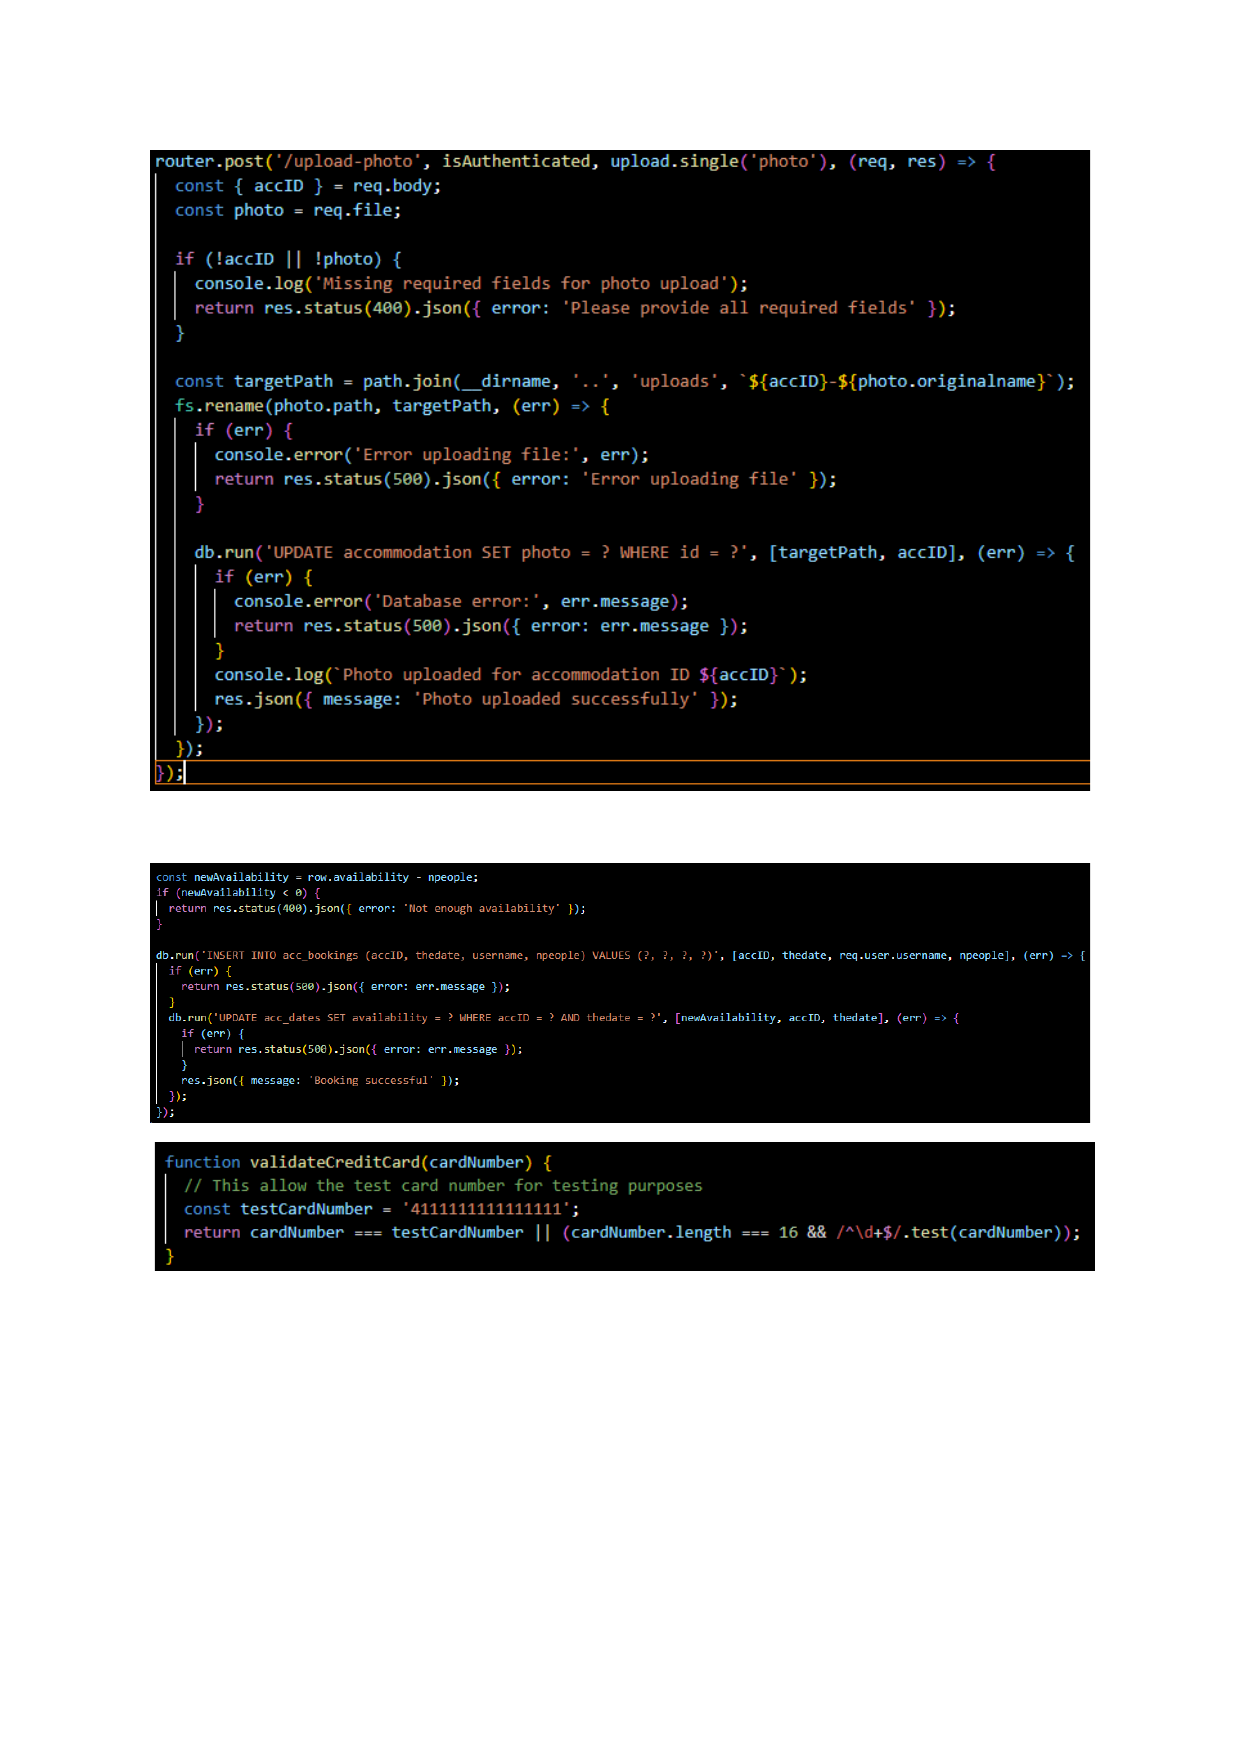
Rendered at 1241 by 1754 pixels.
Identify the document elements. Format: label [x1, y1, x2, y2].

picture [150, 150, 1091, 791]
picture [154, 1142, 1095, 1271]
picture [150, 863, 1091, 1123]
